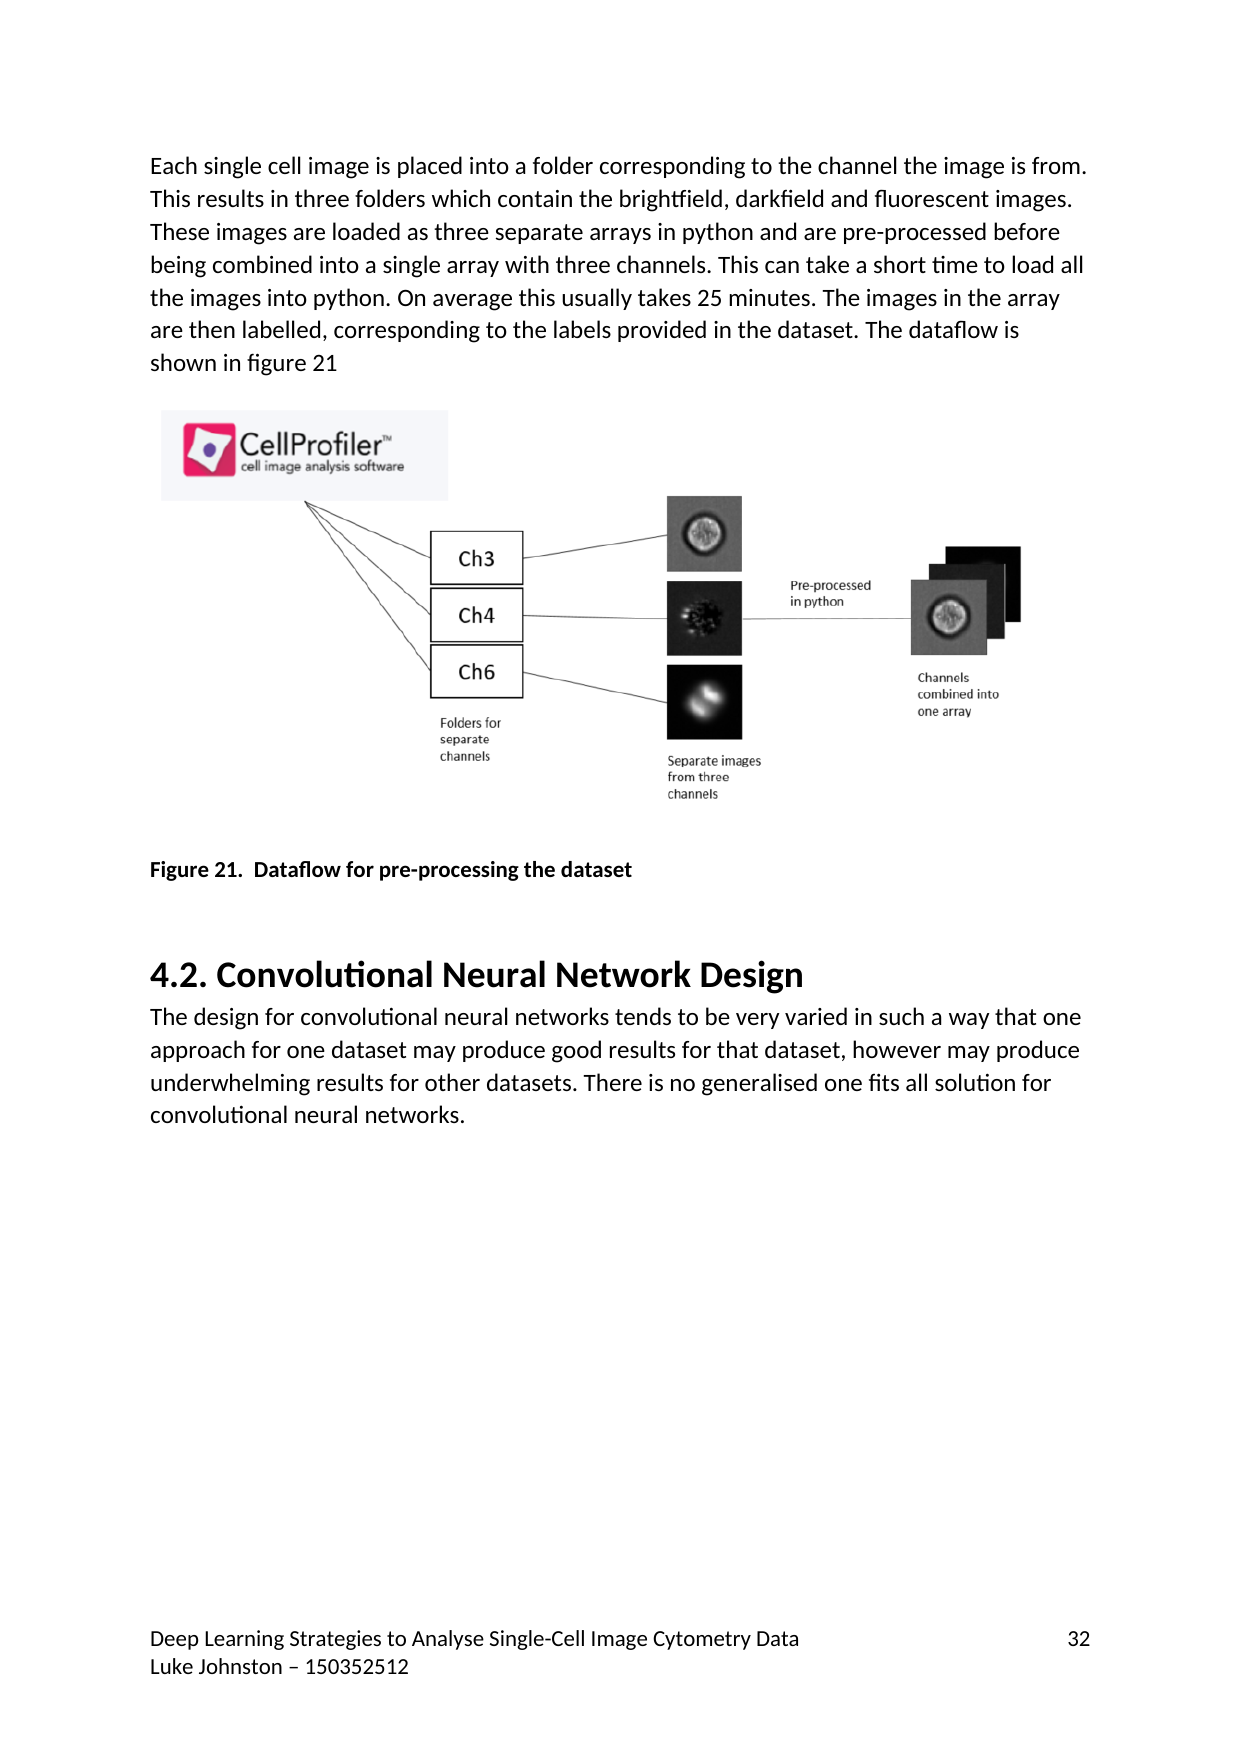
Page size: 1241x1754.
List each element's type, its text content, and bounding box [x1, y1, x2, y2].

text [150, 150, 1090, 378]
subtitle Figure 21. Dataflow for pre-processing the dataset [150, 855, 1090, 883]
picture [150, 397, 1091, 828]
text The design for convolutional neural networks tends to be very varied in such a way that one approach for one dataset may produce good results for that dataset, however may produce underwhelming results for other datasets. There is no generalised one fits all solution for convolutional neural networks. [150, 1001, 1090, 1130]
subtitle 4.2. Convolutional Neural Network Design [150, 951, 1090, 997]
